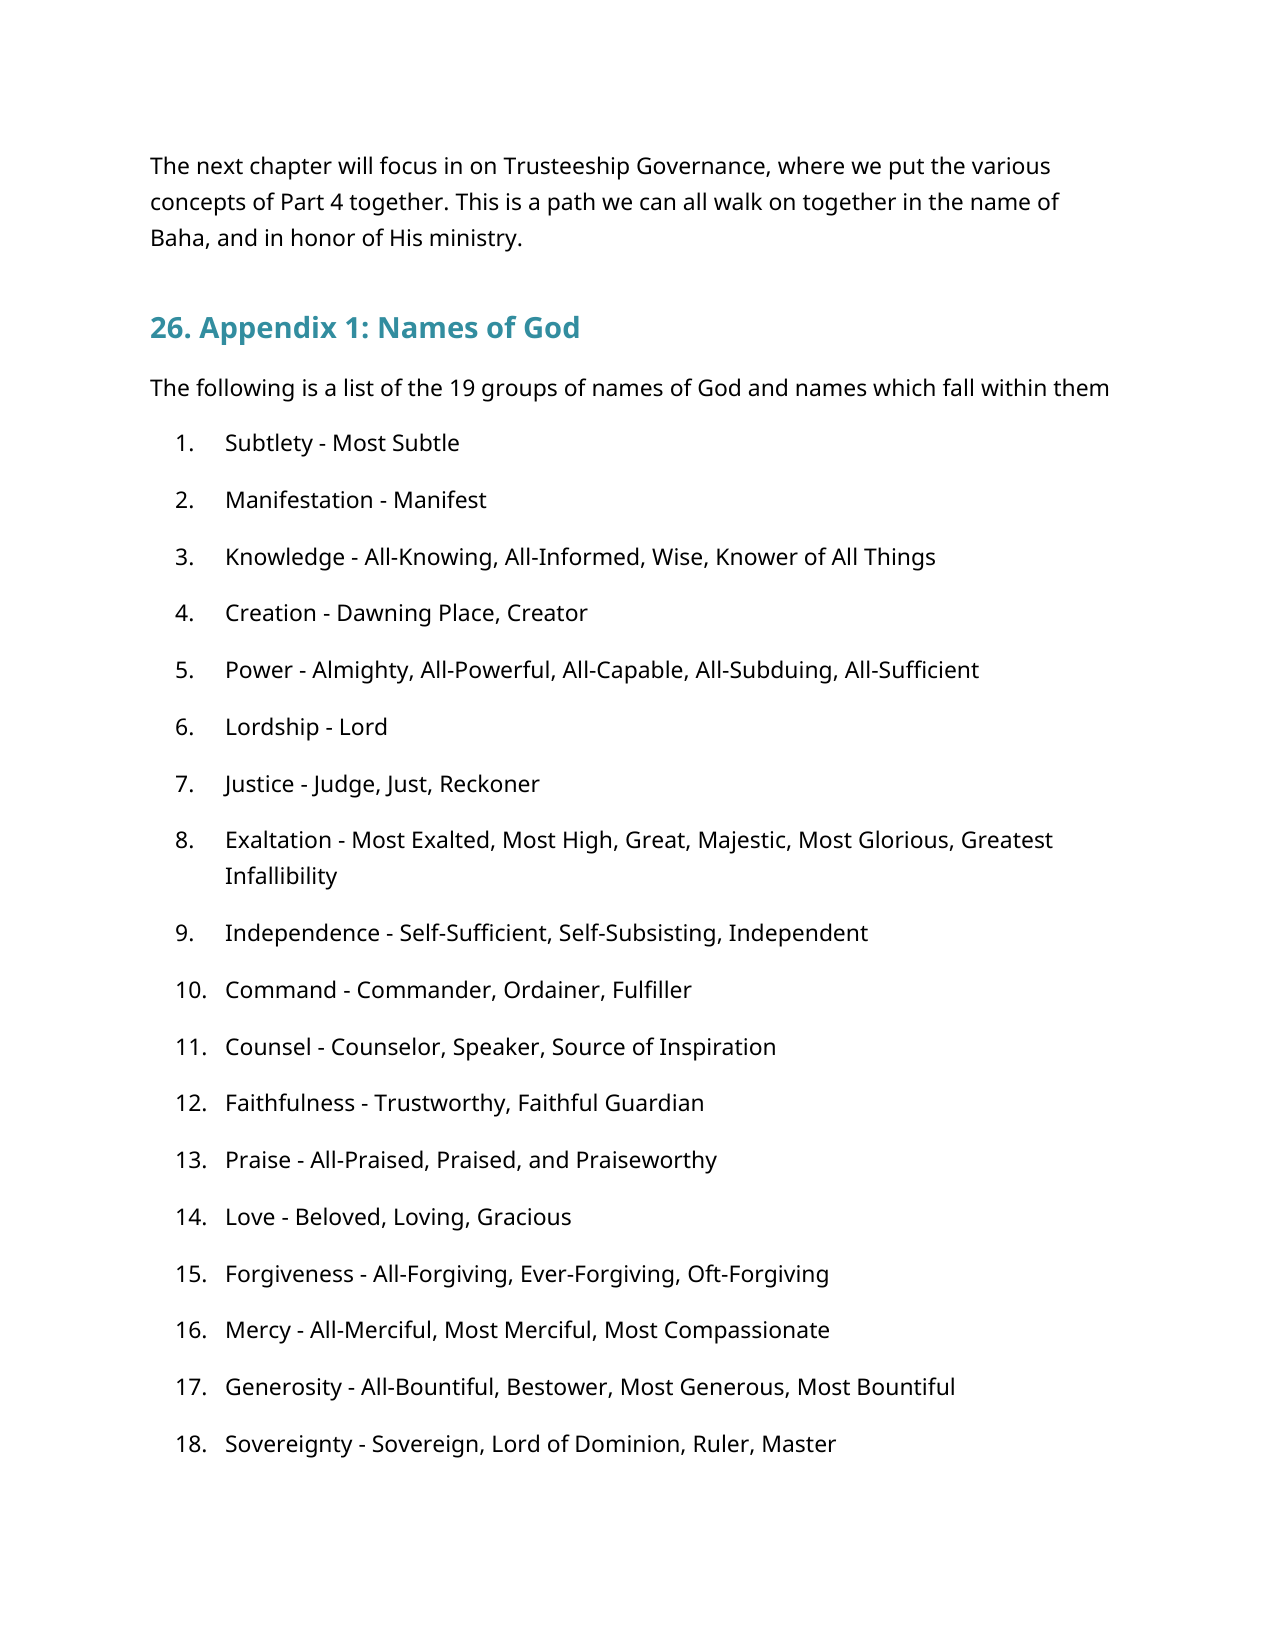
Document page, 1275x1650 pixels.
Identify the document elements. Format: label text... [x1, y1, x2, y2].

list Generosity - All-Bountiful, Bestower, Most Generous, Most Bountiful [175, 1371, 1125, 1402]
subtitle 26. Appendix 1: Names of God [150, 308, 1125, 347]
list Power - Almighty, All-Powerful, All-Capable, All-Subduing, All-Sufficient [175, 654, 1125, 685]
list Command - Commander, Ordainer, Fulfiller [175, 974, 1125, 1005]
list Love - Beloved, Loving, Gracious [175, 1201, 1125, 1232]
list Independence - Self-Sufficient, Self-Subsisting, Independent [175, 917, 1125, 948]
list Knowledge - All-Knowing, All-Informed, Wise, Knower of All Things [175, 540, 1125, 572]
list Faithfulness - Trustworthy, Faithful Guardian [175, 1087, 1125, 1118]
list Counsel - Counselor, Speaker, Source of Inspiration [175, 1031, 1125, 1062]
list Manifestation - Manifest [175, 484, 1125, 515]
text The following is a list of the 19 groups of names of God and names which fall within them [150, 372, 1125, 403]
list Subtlety - Most Subtle [175, 427, 1125, 458]
list Creation - Dawning Place, Creator [175, 597, 1125, 628]
text The next chapter will focus in on Trusteeship Governance, where we put the various concepts of Part 4 together. This is a path we can all walk on together in the name of Baha, and in honor of His ministry. [150, 150, 1125, 253]
list Forgiveness - All-Forgiving, Ever-Forgiving, Oft-Forgiving [175, 1258, 1125, 1289]
list Exaltation - Most Exalted, Most High, Great, Majestic, Most Glorious, Greatest Infallibility [175, 824, 1125, 891]
list Lordship - Lord [175, 711, 1125, 742]
list Sovereignty - Sovereign, Lord of Dominion, Ruler, Master [175, 1428, 1125, 1459]
list Mercy - All-Merciful, Most Merciful, Most Compassionate [175, 1314, 1125, 1346]
list Praise - All-Praised, Praised, and Praiseworthy [175, 1144, 1125, 1175]
list Justice - Judge, Just, Reckoner [175, 767, 1125, 799]
